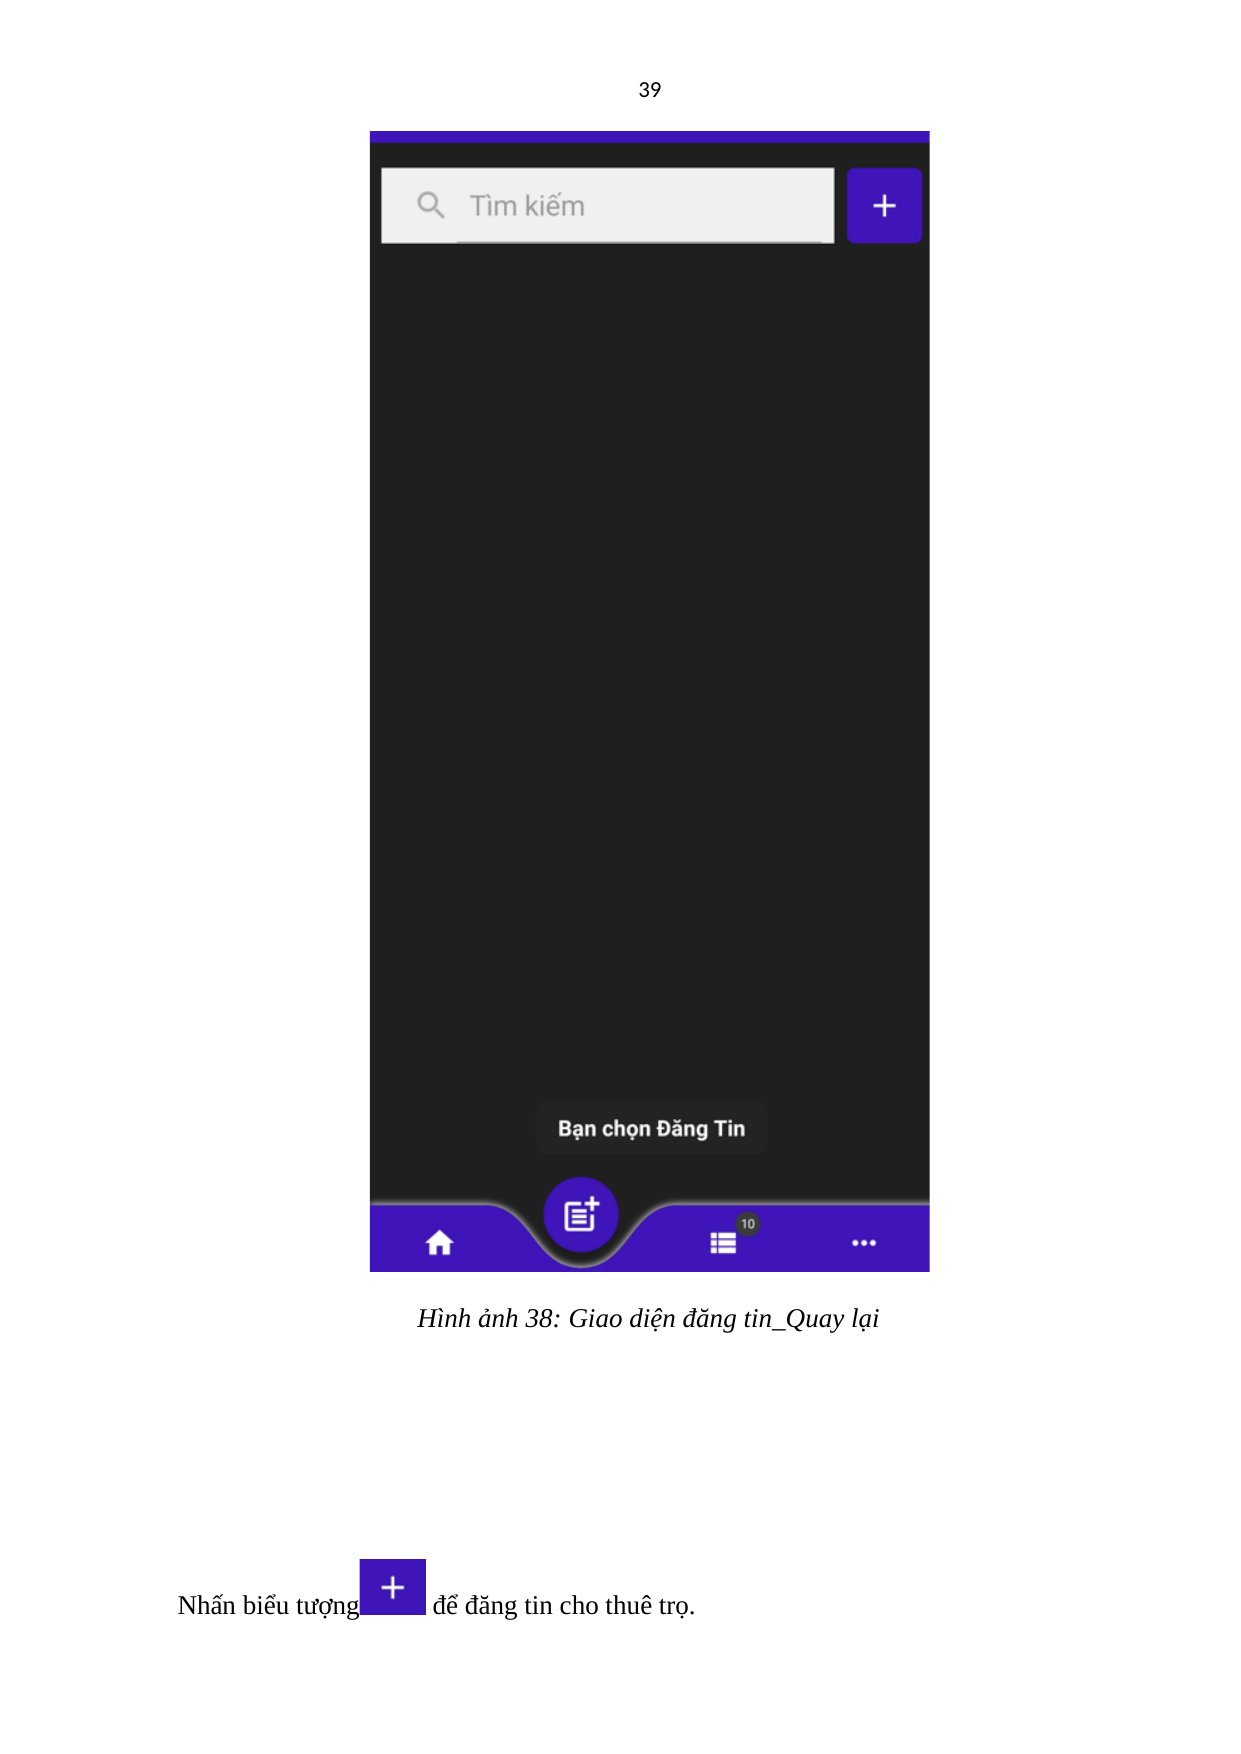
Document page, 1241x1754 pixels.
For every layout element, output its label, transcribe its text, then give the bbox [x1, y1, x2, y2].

text Nhấn biểu tượng để đăng tin cho thuê trọ. [177, 1559, 1122, 1620]
text Hình ảnh 38: Giao diện đăng tin_Quay lại [177, 1302, 1122, 1333]
